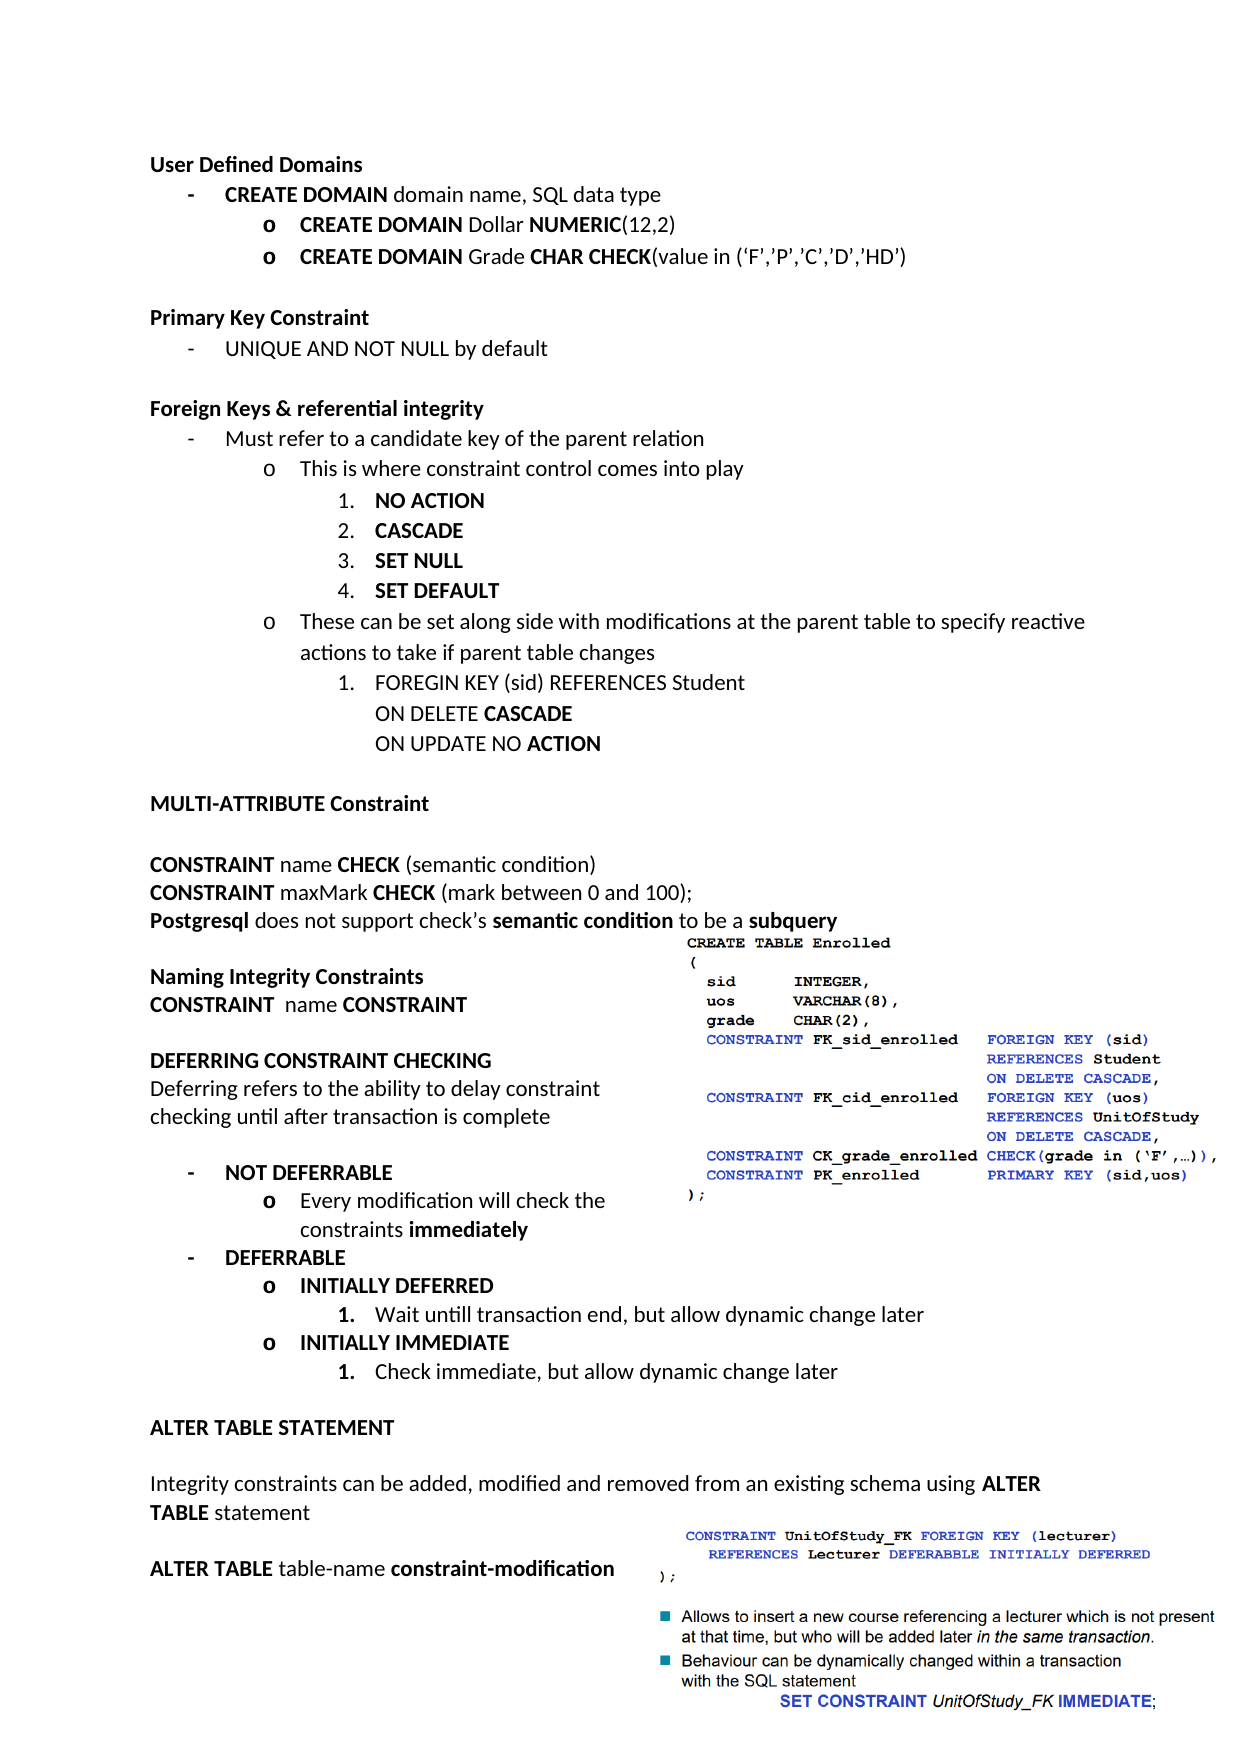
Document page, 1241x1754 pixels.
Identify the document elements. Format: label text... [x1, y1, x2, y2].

text MULTI-ATTRIBUTE Constraint [150, 789, 1090, 817]
text Foreign Keys & referential integrity [150, 394, 1090, 422]
text User Defined Domains [150, 150, 1090, 178]
list Every modification will check the constraints immediately [262, 1186, 1090, 1243]
list NOT DEFERRABLE [187, 1158, 683, 1186]
picture [683, 935, 1225, 1201]
text Deferring refers to the ability to delay constraint checking until after transaction is complete [150, 1074, 683, 1130]
list INITIALLY DEFERRED [262, 1271, 1090, 1300]
list Must refer to a candidate key of the parent relation [187, 424, 1090, 452]
text Integrity constraints can be added, modified and removed from an existing schema using ALTER TABLE statement [150, 1469, 1090, 1526]
text Postgresql does not support check’s semantic condition to be a subquery [150, 906, 1090, 934]
text CONSTRAINT name CHECK (semantic condition) [150, 850, 1090, 878]
list Check immediate, but allow dynamic change later [337, 1357, 1090, 1386]
list UNIQUE AND NOT NULL by default [187, 334, 1090, 362]
text CONSTRAINT maxMark CHECK (mark between 0 and 100); [150, 878, 1090, 906]
list ON DELETE CASCADE [375, 699, 1090, 727]
text DEFERRING CONSTRAINT CHECKING [150, 1046, 683, 1074]
list SET NULL [337, 546, 1090, 574]
list INITIALLY IMMEDIATE [262, 1328, 1090, 1357]
list This is where constraint control comes into play [262, 454, 1090, 484]
list CREATE DOMAIN domain name, SQL data type [187, 180, 1090, 208]
list CASCADE [337, 516, 1090, 544]
list Wait untill transaction end, but allow dynamic change later [337, 1300, 1090, 1328]
text ALTER TABLE STATEMENT [150, 1413, 1090, 1442]
list NO ACTION [337, 486, 1090, 514]
picture [652, 1526, 1241, 1716]
list SET DEFAULT [337, 577, 1090, 605]
list CREATE DOMAIN Grade CHAR CHECK(value in (‘F’,’P’,’C’,’D’,’HD’) [262, 242, 1090, 271]
text Primary Key Constraint [150, 303, 1090, 332]
text CONSTRAINT name CONSTRAINT [150, 990, 683, 1018]
list CREATE DOMAIN Dollar NUMERIC(12,2) [262, 210, 1090, 239]
list ON UPDATE NO ACTION [375, 729, 1090, 757]
list DEFERRABLE [187, 1243, 1090, 1271]
text ALTER TABLE table-name constraint-modification [150, 1554, 652, 1582]
list FOREGIN KEY (sid) REFERENCES Student [337, 668, 1090, 696]
text Naming Integrity Constraints [150, 962, 683, 990]
list These can be set along side with modifications at the parent table to specify reactive actions to take if parent table changes [262, 607, 1090, 666]
